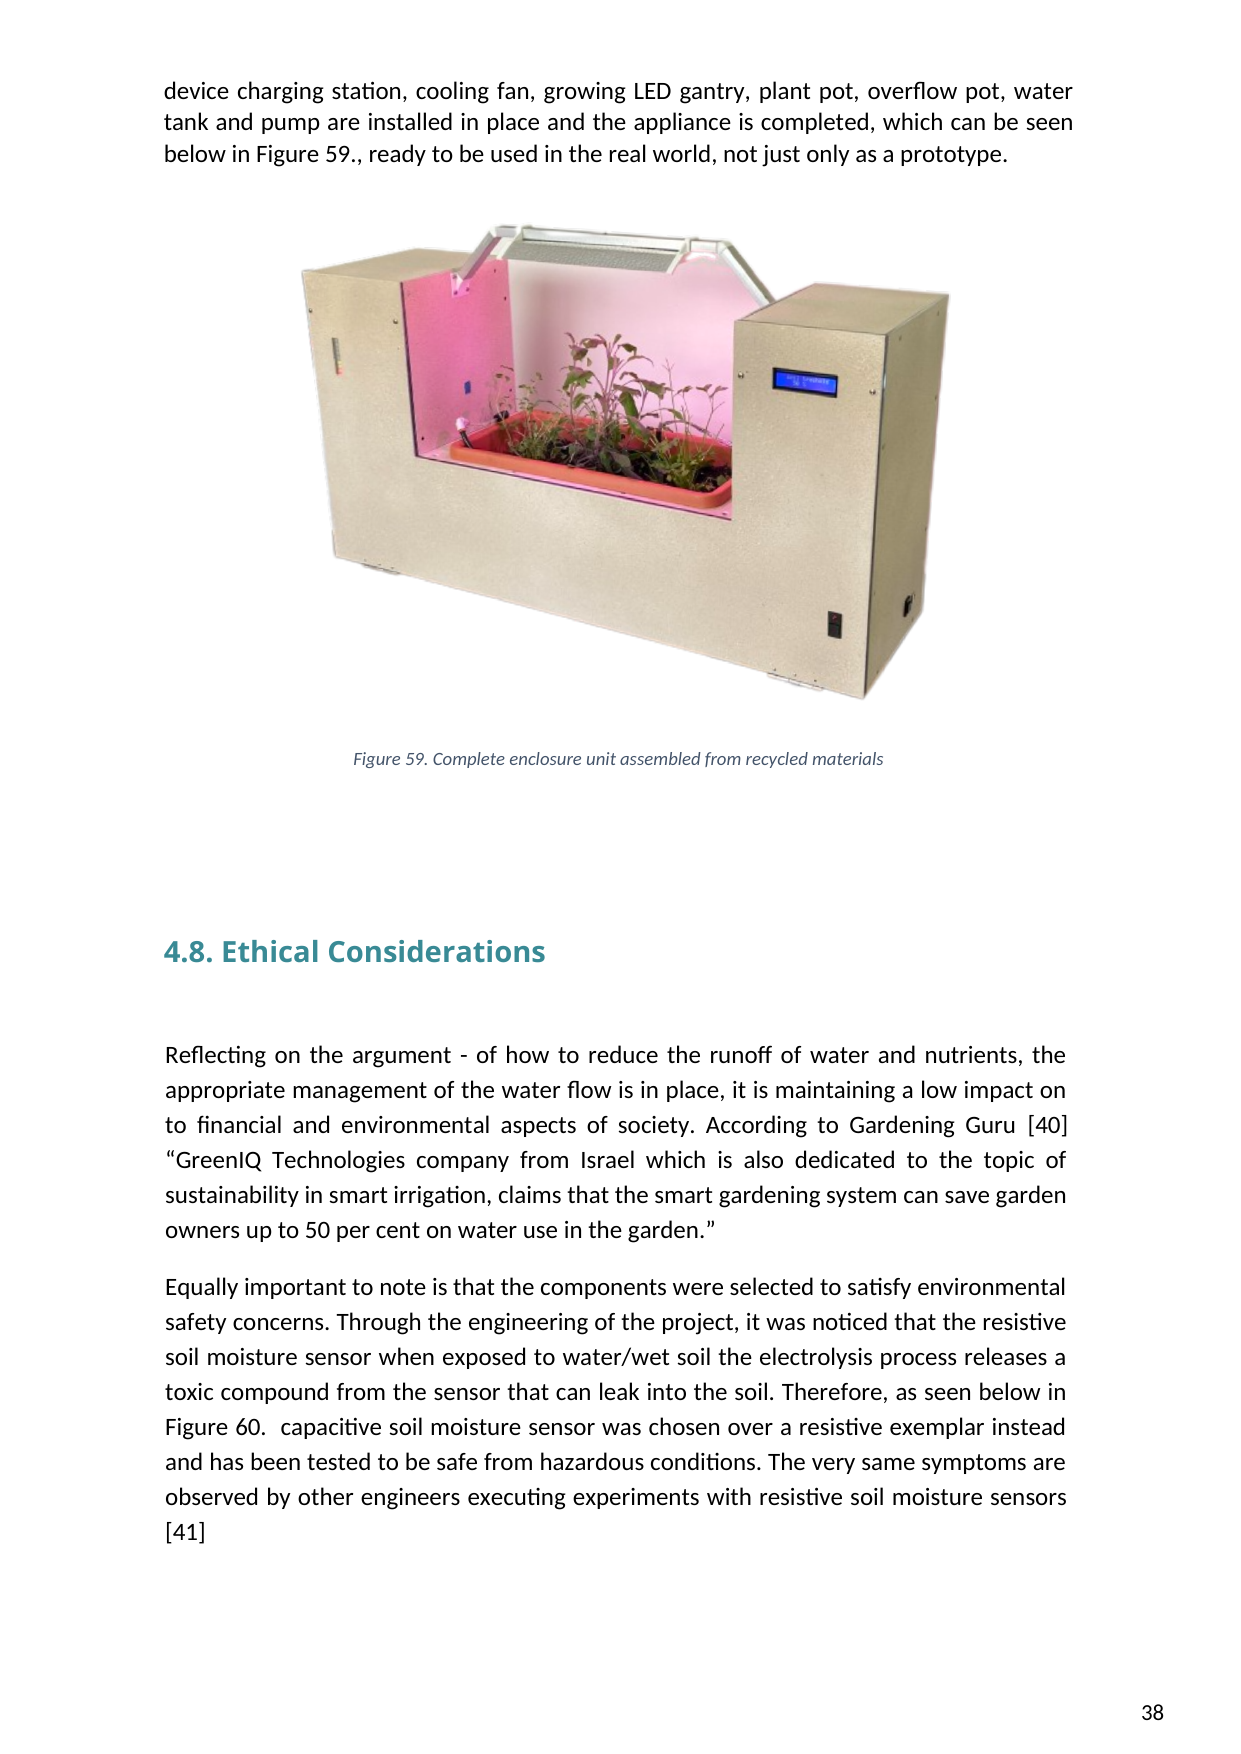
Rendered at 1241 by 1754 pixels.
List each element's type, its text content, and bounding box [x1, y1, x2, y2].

text Equally important to note is that the components were selected to satisfy environmental safety concerns. Through the engineering of the project, it was noticed that the resistive soil moisture sensor when exposed to water/wet soil the electrolysis process releases a toxic compound from the sensor that can leak into the soil. Therefore, as seen below in Figure 60. capacitive soil moisture sensor was chosen over a resistive exemplar instead and has been tested to be safe from hazardous conditions. The very same symptoms are observed by other engineers executing experiments with resistive soil moisture sensors [165, 1272, 1068, 1547]
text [163, 75, 1075, 168]
subtitle 4.8. Ethical Considerations [163, 932, 1164, 971]
text Reflecting on the argument - of how to reduce the runoff of water and nutrients, the appropriate management of the water flow is in place, it is maintaining a low impact on to financial and environmental aspects of society. According to Gardening Guru “GreenIQ Technologies company from Israel which is also dedicated to the topic of sustainability in smart irrigation, claims that the smart gardening system can save garden owners up to 50 per cent on water use in the garden.” [165, 1039, 1068, 1244]
picture [256, 197, 978, 723]
